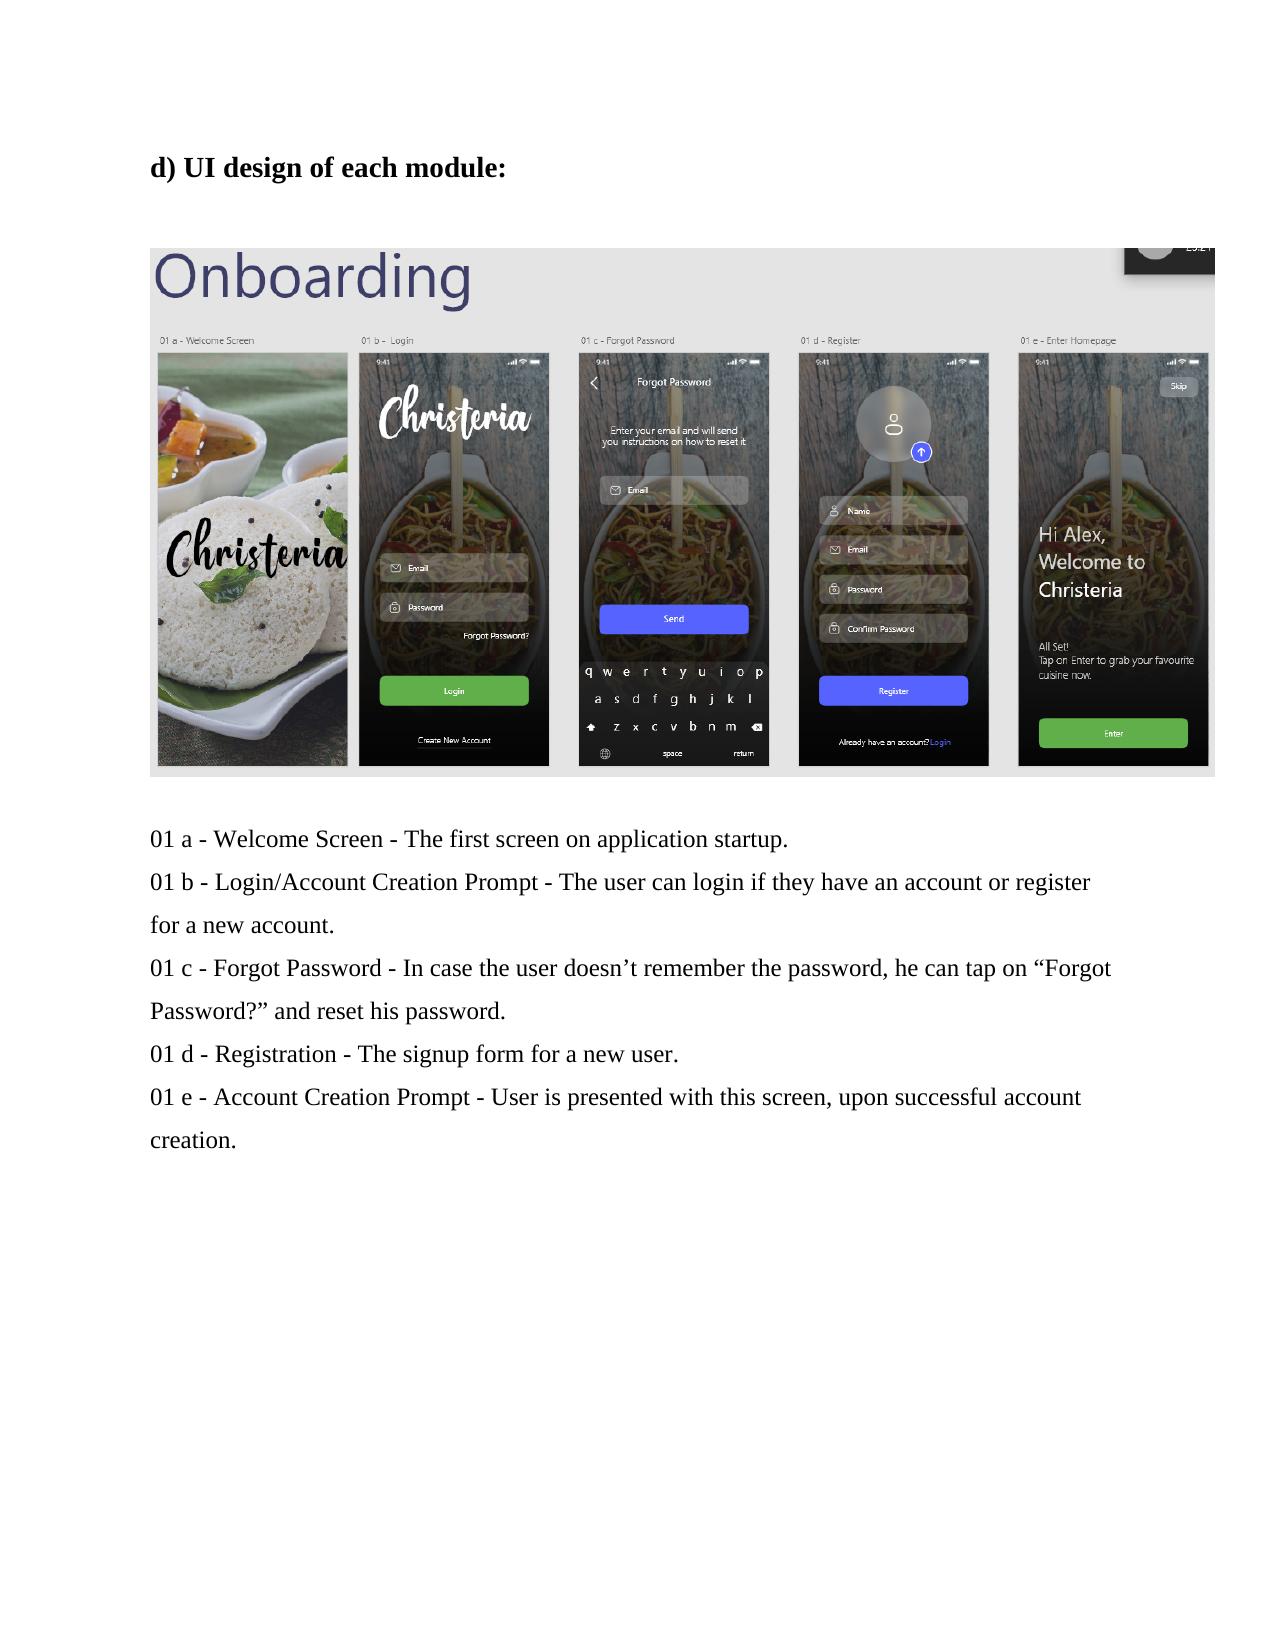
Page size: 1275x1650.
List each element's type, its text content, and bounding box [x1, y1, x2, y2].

text 01 c - Forgot Password - In case the user doesn’t remember the password, he can tap on “Forgot Password?” and reset his password. [150, 953, 1125, 1025]
text 01 b - Login/Account Creation Prompt - The user can login if they have an account or register for a new account. [150, 867, 1125, 939]
picture [150, 248, 1215, 777]
text d) UI design of each module: [150, 150, 1125, 183]
text 01 a - Welcome Screen - The first screen on application startup. [150, 824, 1125, 852]
text 01 e - Account Creation Prompt - User is presented with this screen, upon successful account creation. [150, 1082, 1125, 1154]
text 01 d - Registration - The signup form for a new user. [150, 1039, 1125, 1068]
